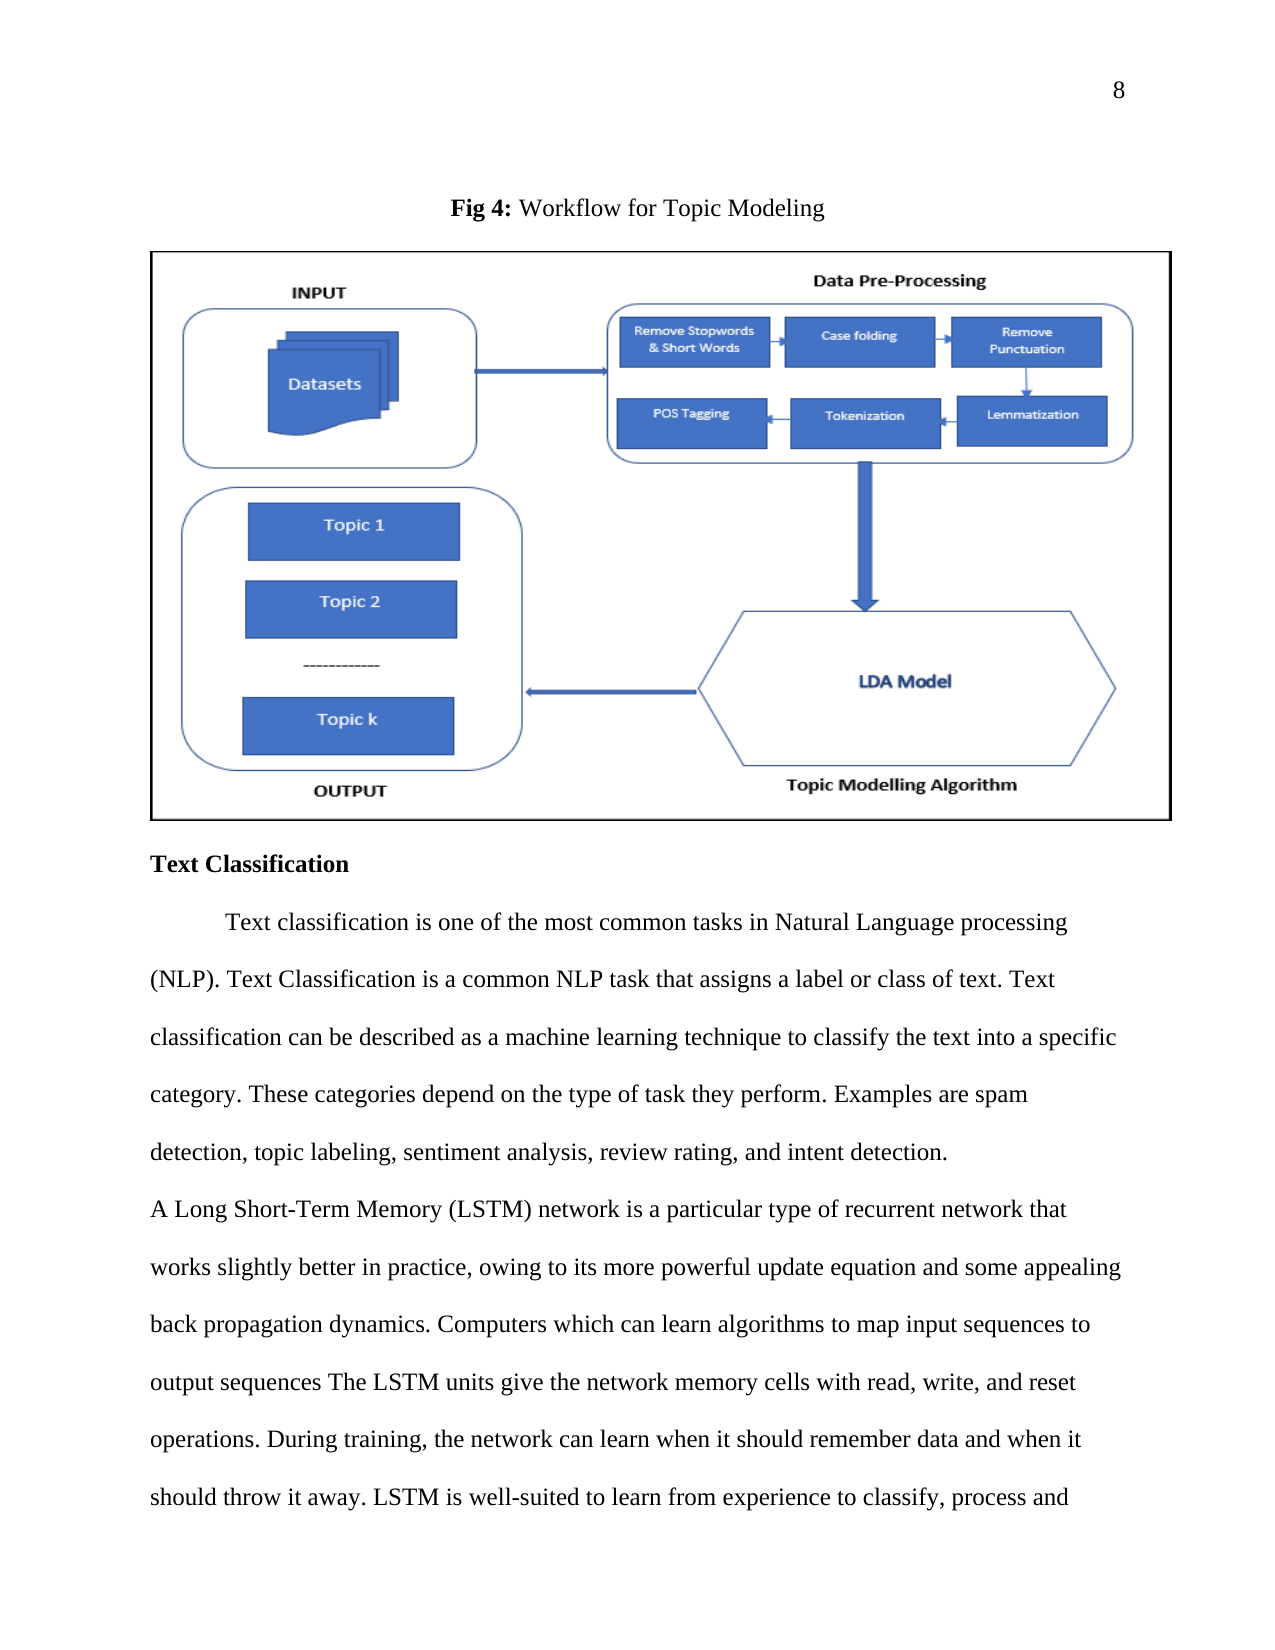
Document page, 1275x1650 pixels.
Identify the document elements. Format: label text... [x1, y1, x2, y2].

text Text Classification [150, 849, 1125, 878]
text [150, 1194, 1125, 1511]
picture [150, 251, 1172, 821]
text Text classification is one of the most common tasks in Natural Language processing (NLP). Text Classification is a common NLP task that assigns a label or class of text. Text classification can be described as a machine learning technique to classify the text into a specific category. These categories depend on the type of task they perform. Examples are spam detection, topic labeling, sentiment analysis, review rating, and intent detection. [150, 907, 1125, 1166]
text Fig 4: Workflow for Topic Modeling [150, 193, 1125, 222]
